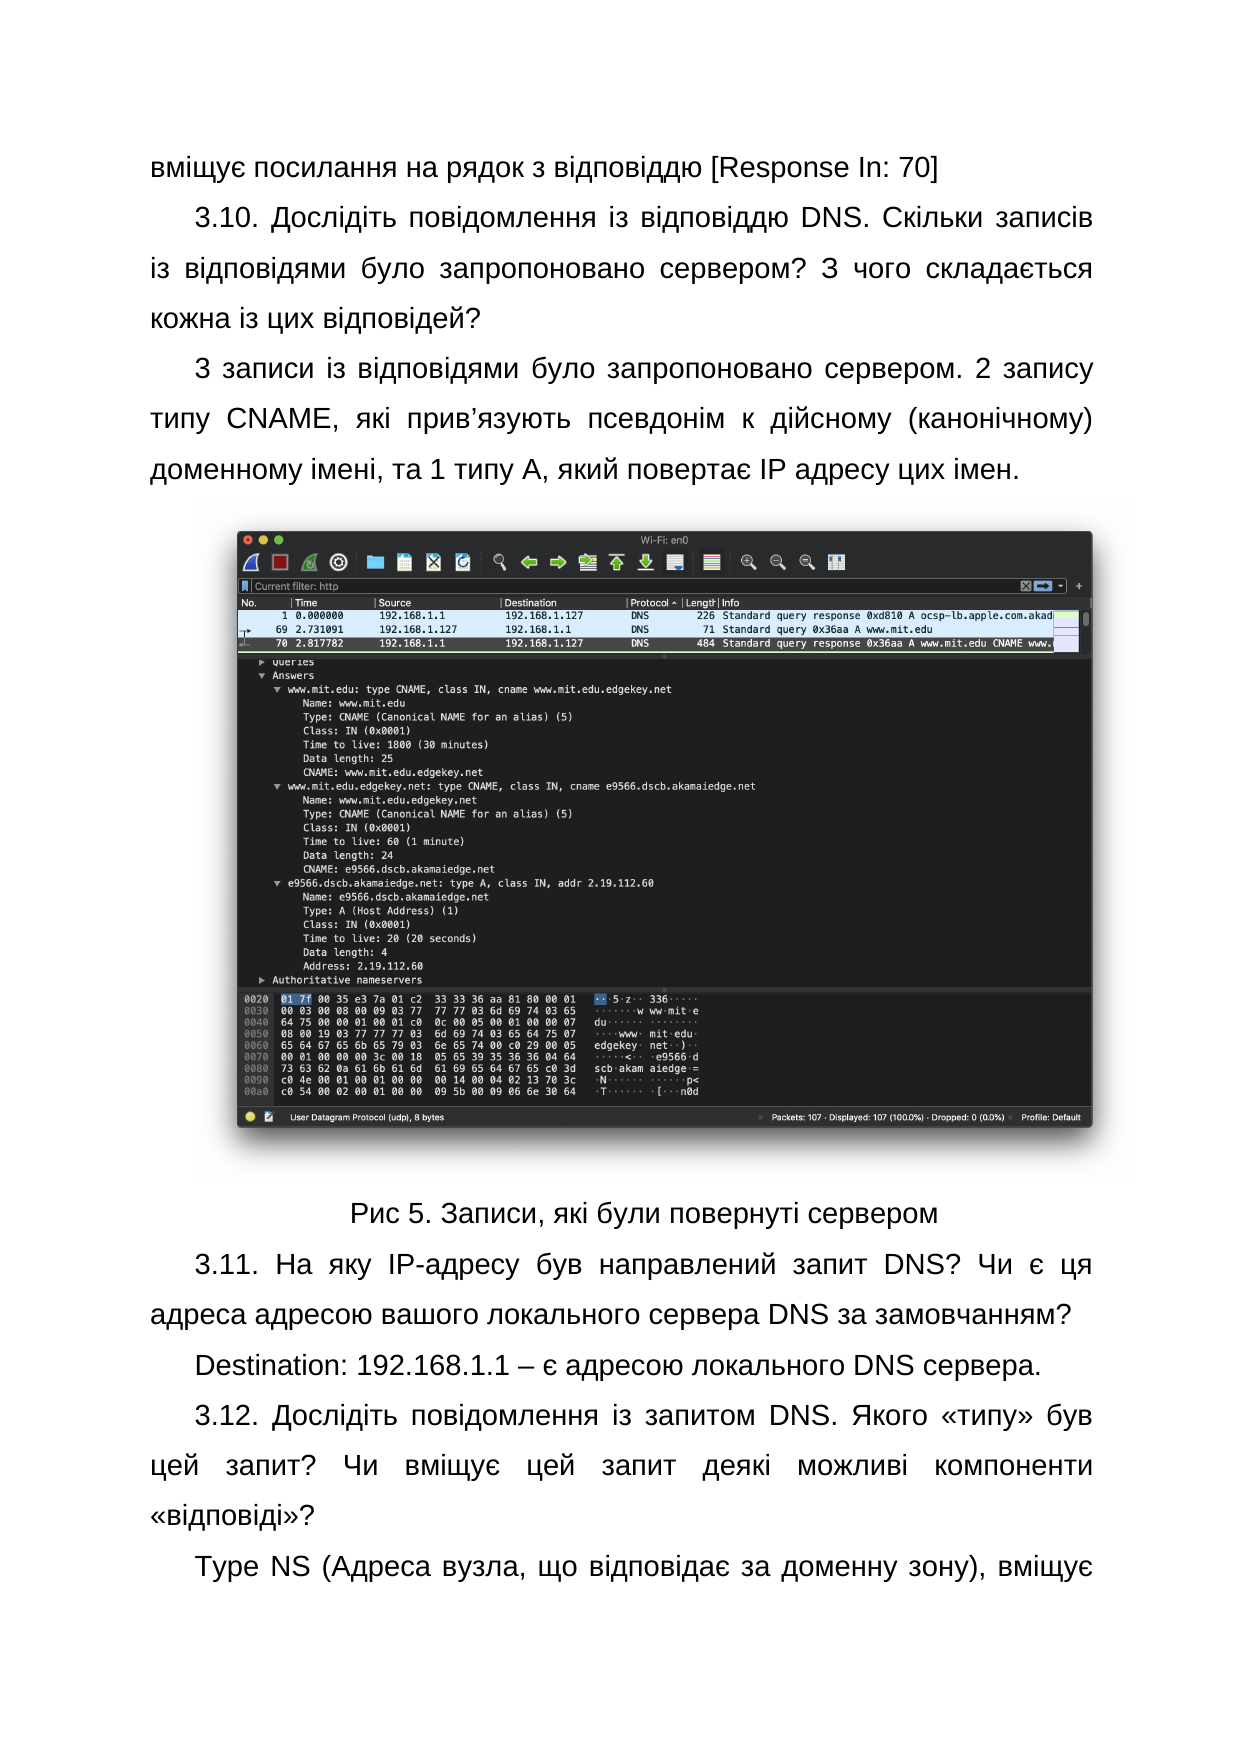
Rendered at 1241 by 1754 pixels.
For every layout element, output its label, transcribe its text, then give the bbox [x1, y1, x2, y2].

text 3.11. На яку IP-адресу був направлений запит DNS? Чи є ця адреса адресою вашого локального сервера DNS за замовчанням? [150, 1247, 1094, 1331]
text 3.12. Дослідіть повідомлення із запитом DNS. Якого «типу» був цей запит? Чи вміщує цей запит деякі можливі компоненти «відповіді»? [150, 1398, 1094, 1532]
picture [194, 502, 1135, 1184]
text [150, 150, 1094, 183]
text Destination: 192.168.1.1 – є адресою локального DNS сервера. [150, 1347, 1094, 1381]
text 3 записи із відповідями було запропоновано сервером. 2 запису типу CNAME, які прив’язують псевдонім к дійсному (канонічному) доменному імені, та 1 типу А, який повертає IP адресу цих імен. [150, 351, 1094, 485]
text 3.10. Дослідіть повідомлення із відповіддю DNS. Скільки записів із відповідями було запропоновано сервером? З чого складається кожна із цих відповідей? [150, 200, 1094, 334]
text Рис 5. Записи, які були повернуті сервером [150, 1197, 1094, 1230]
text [150, 1549, 1094, 1582]
